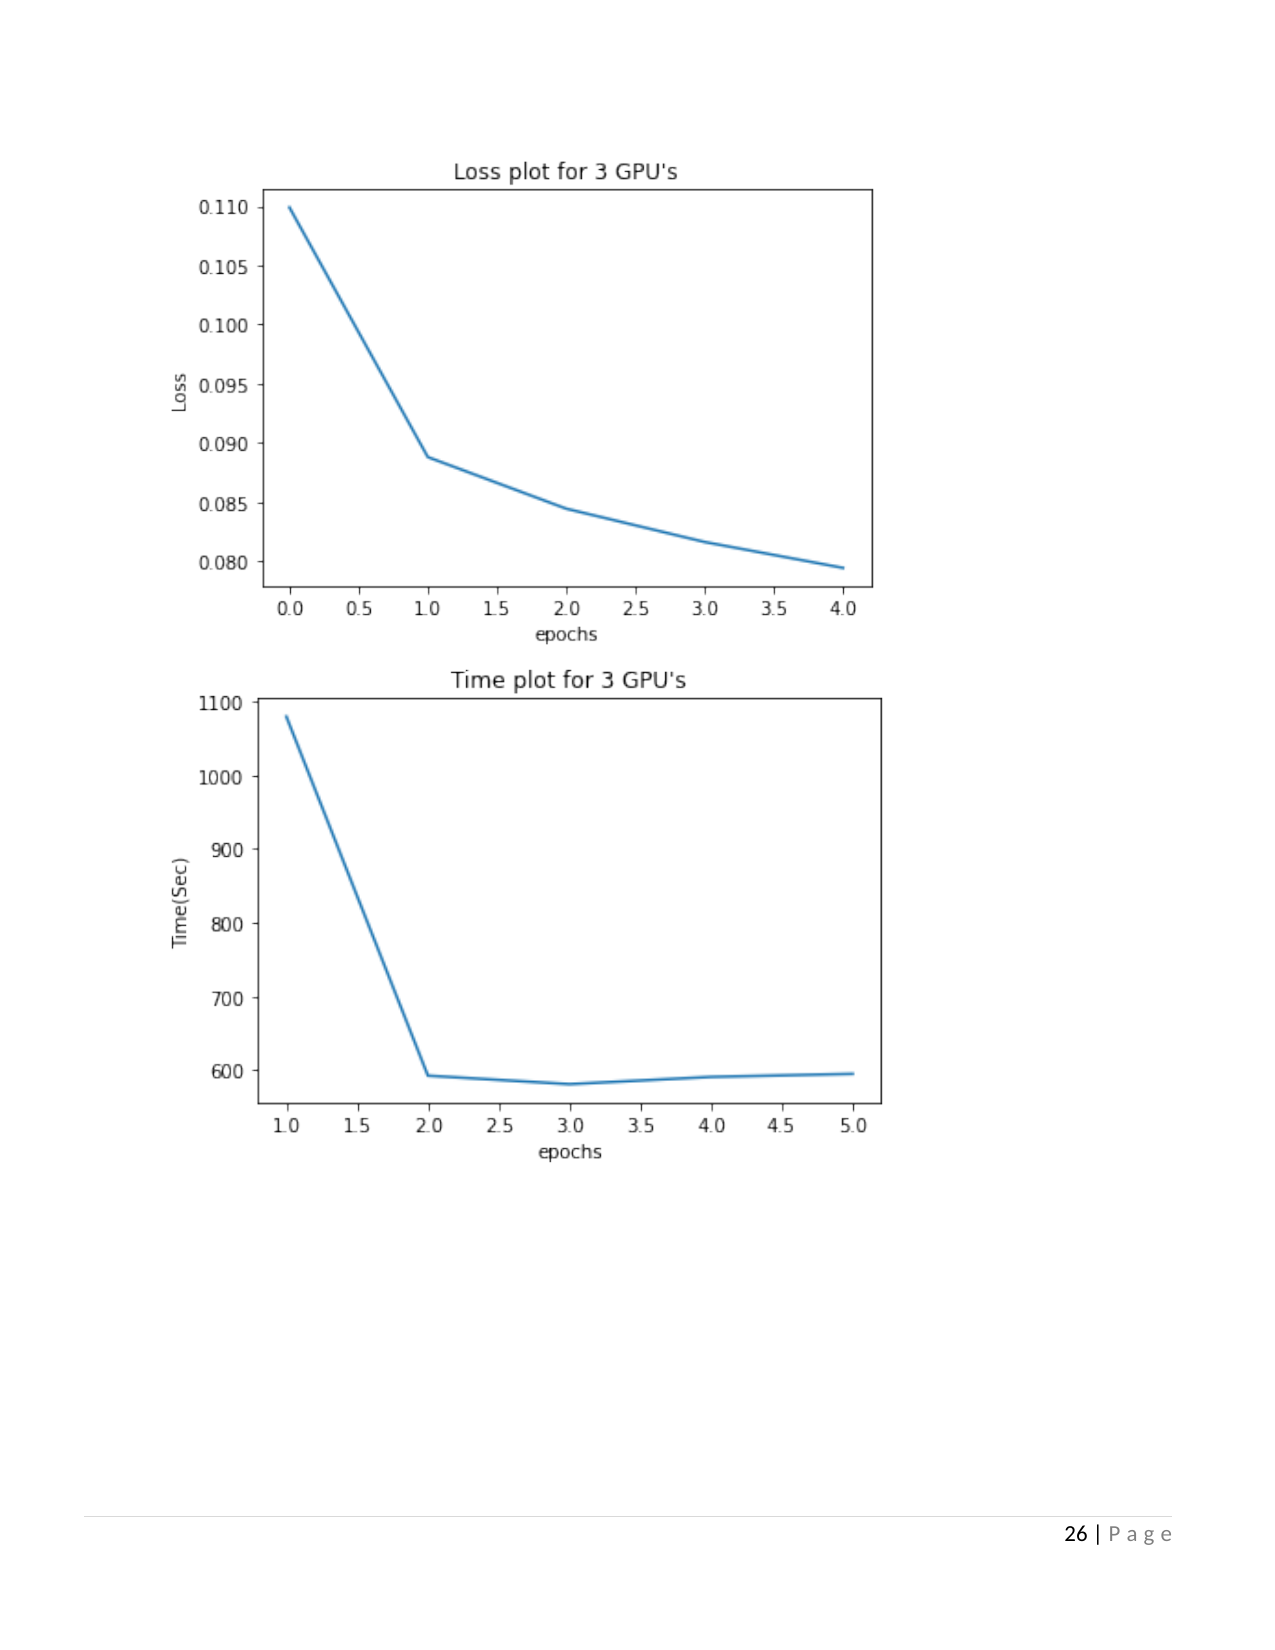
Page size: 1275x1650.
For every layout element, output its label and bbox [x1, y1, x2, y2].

picture [159, 657, 893, 1174]
picture [159, 150, 883, 656]
